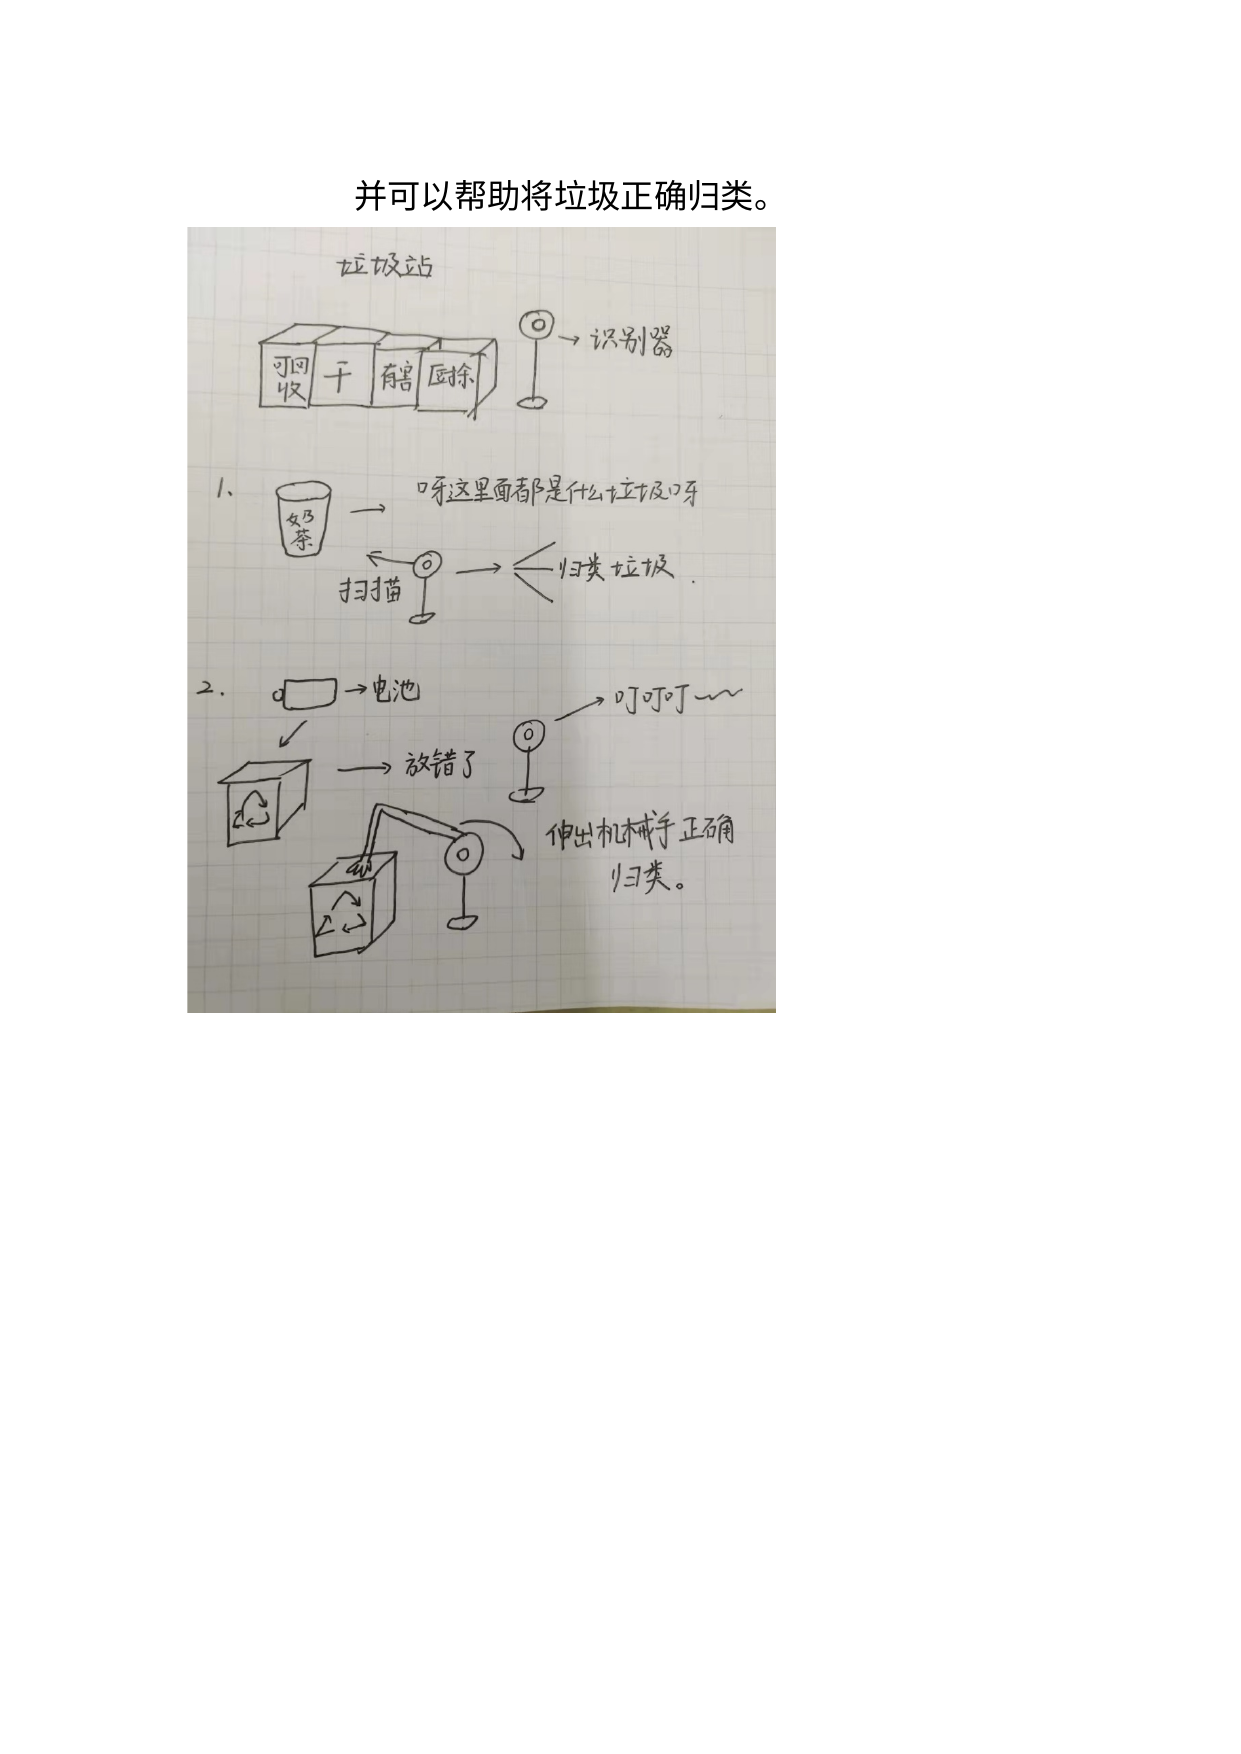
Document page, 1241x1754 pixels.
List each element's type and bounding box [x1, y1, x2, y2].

text [187, 162, 1053, 227]
picture [187, 227, 776, 1013]
